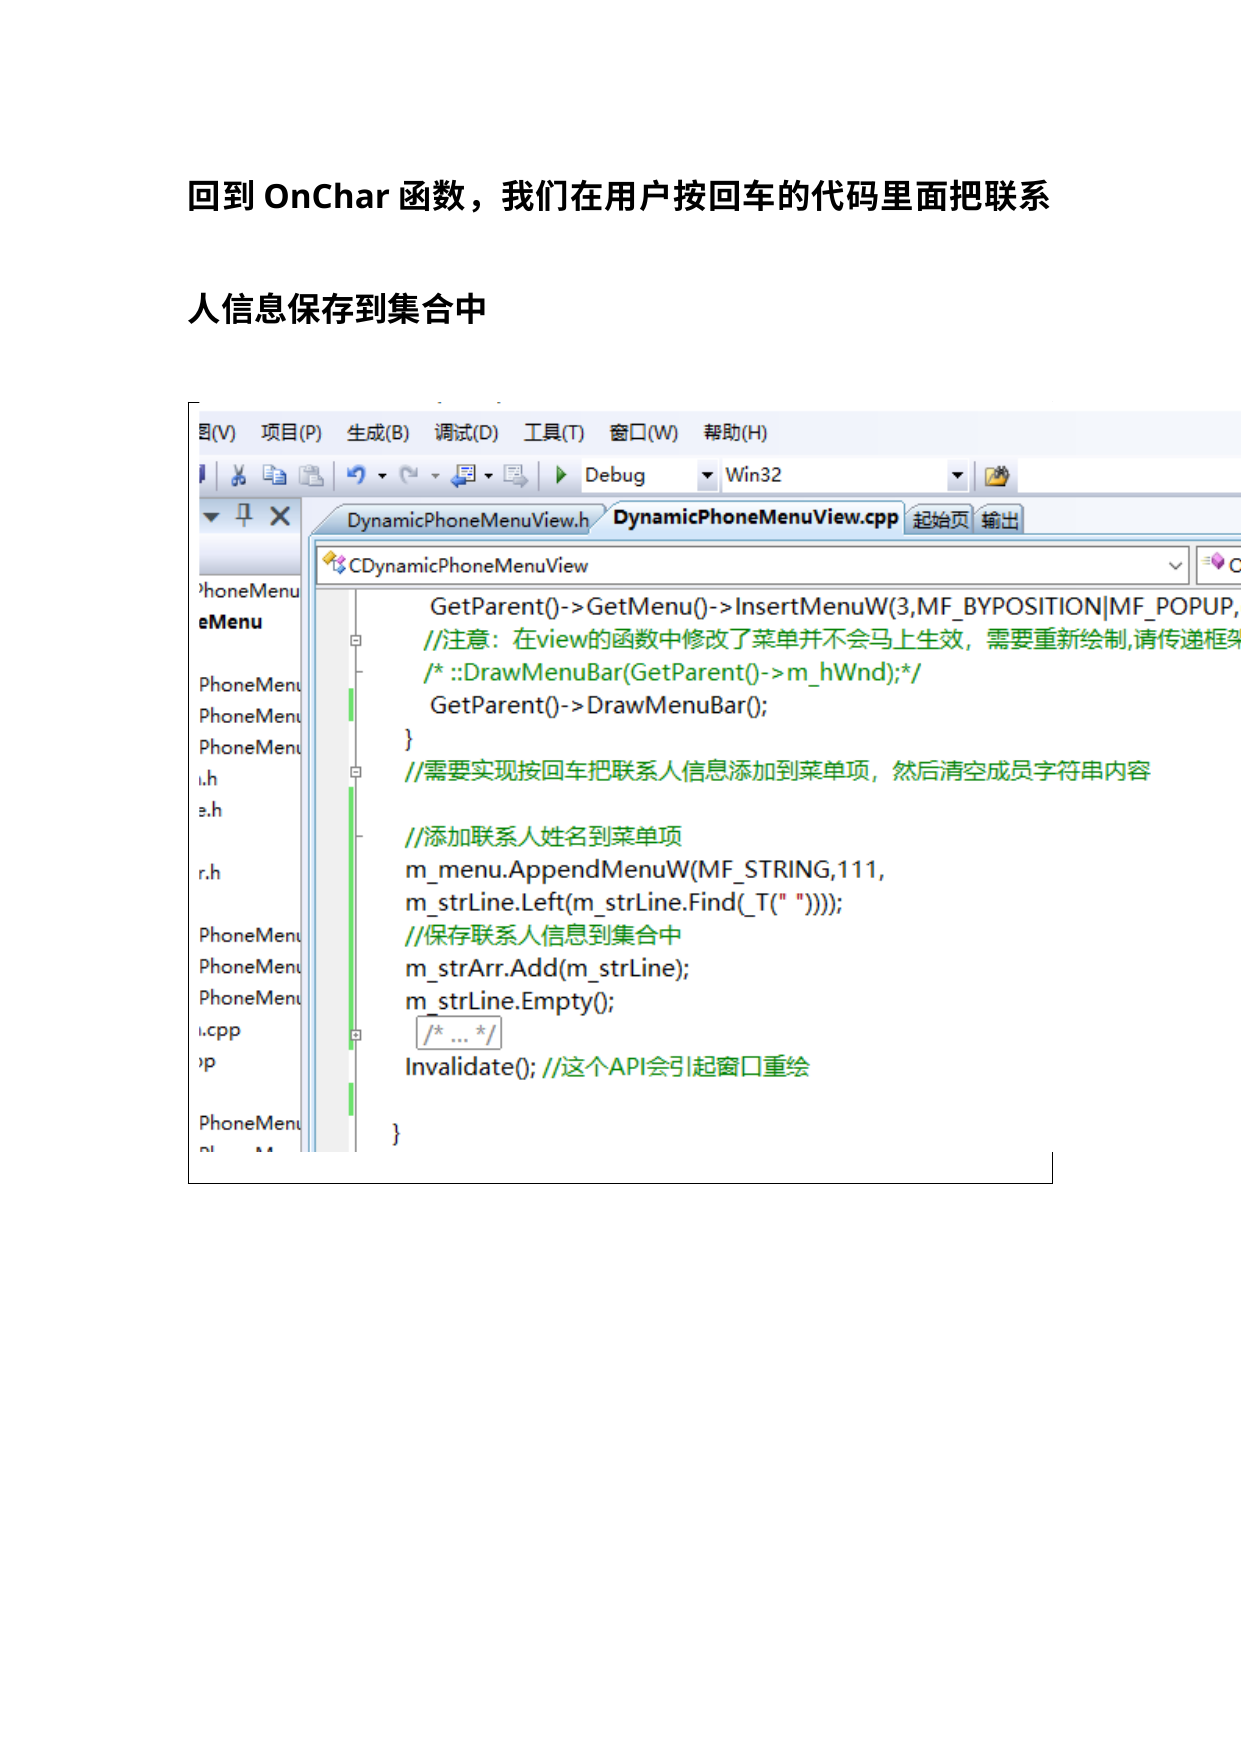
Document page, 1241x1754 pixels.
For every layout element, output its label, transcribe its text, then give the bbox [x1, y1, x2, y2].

table_header [189, 403, 1052, 1183]
subtitle 回到OnChar函数，我们在用户按回车的代码里面把联系人信息保存到集合中 [187, 162, 1053, 339]
picture [199, 402, 1241, 1152]
